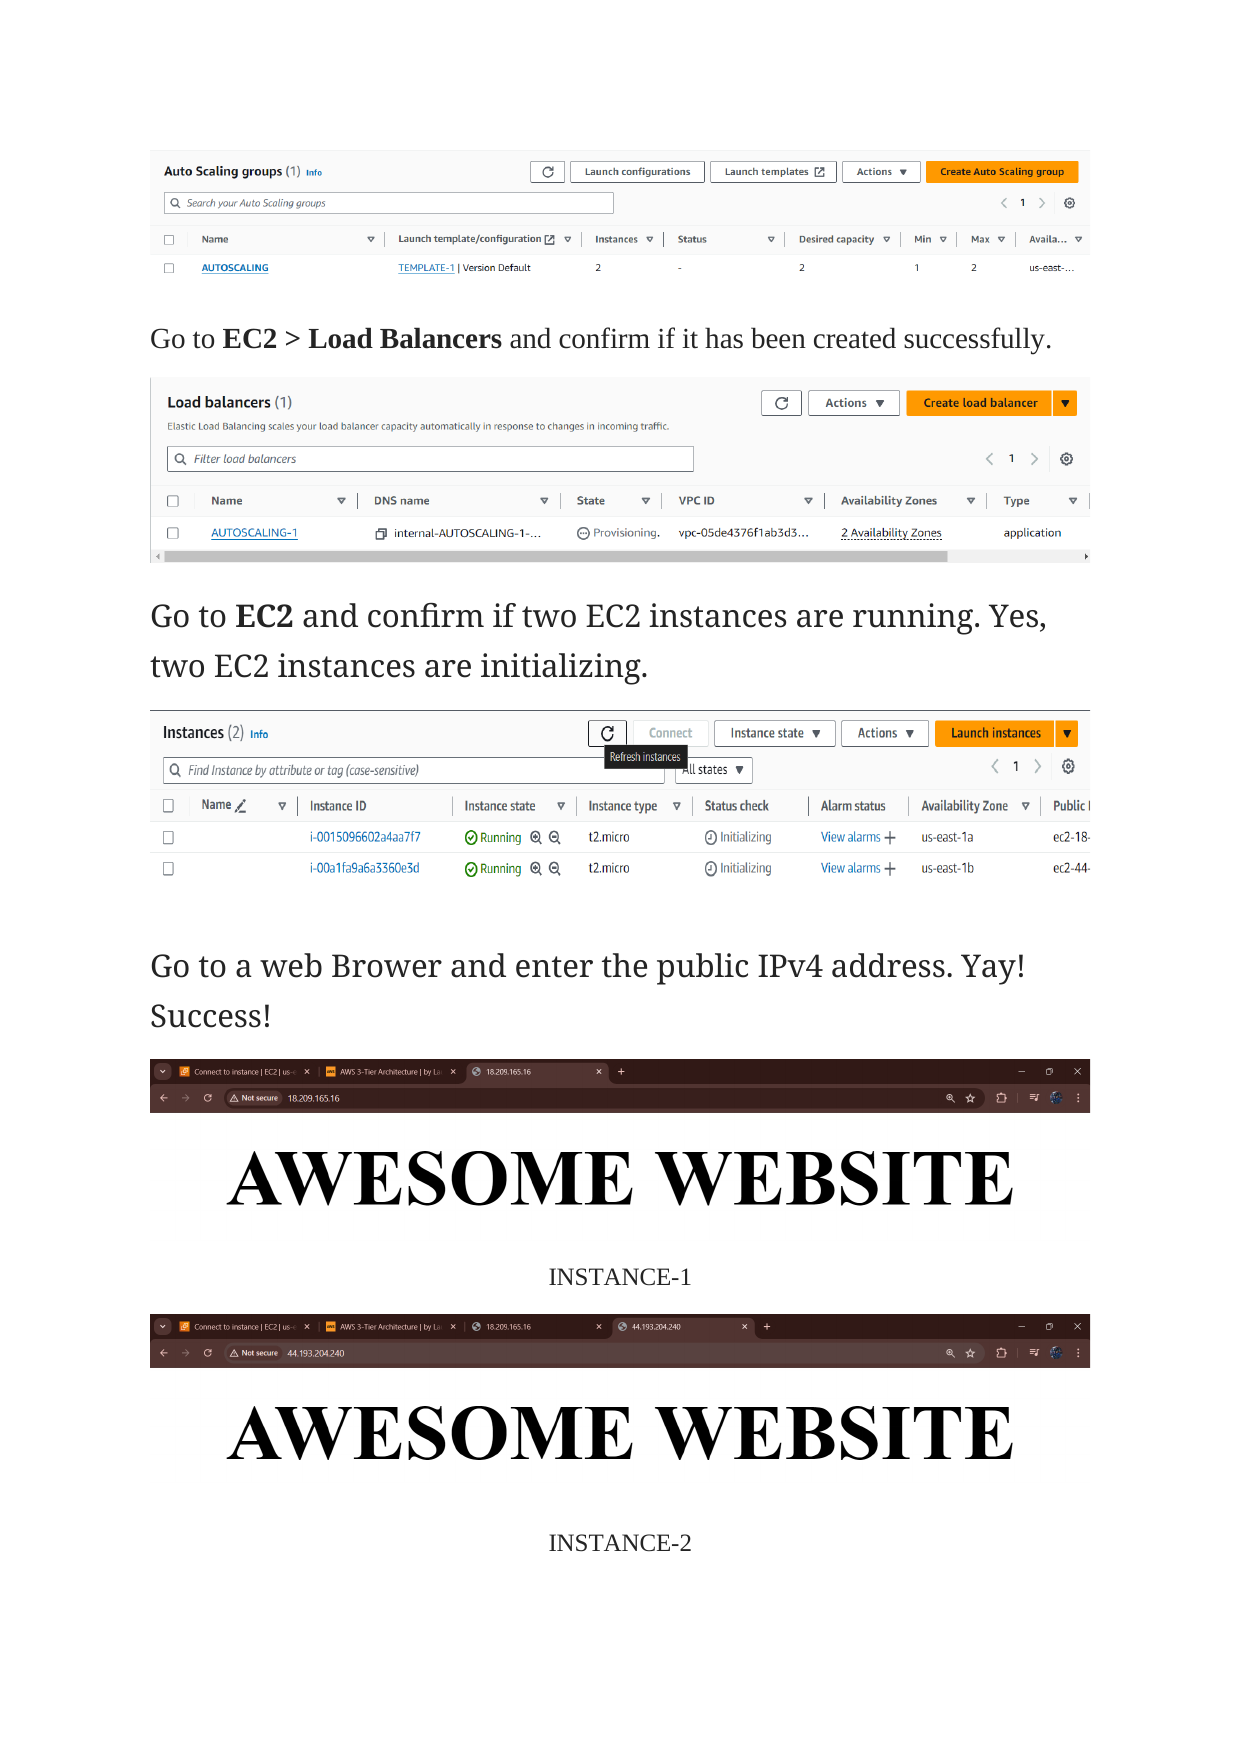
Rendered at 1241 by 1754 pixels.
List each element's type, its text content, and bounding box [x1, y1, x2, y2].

picture [150, 1059, 1091, 1241]
picture [150, 150, 1091, 281]
text Go to EC2 and confirm if two EC2 instances are running. Yes, two EC2 instances are initializing. [150, 587, 1090, 687]
picture [150, 377, 1091, 563]
text Go to a web Brower and enter the public IPv4 address. Yay! Success! [150, 936, 1090, 1036]
text Go to EC2 > Load Balancers and confirm if it has been created successfully. [150, 304, 1090, 354]
picture [150, 710, 1091, 883]
text INSTANCE-1 [150, 1241, 1090, 1291]
text INSTANCE-2 [150, 1507, 1090, 1557]
picture [150, 1314, 1091, 1483]
